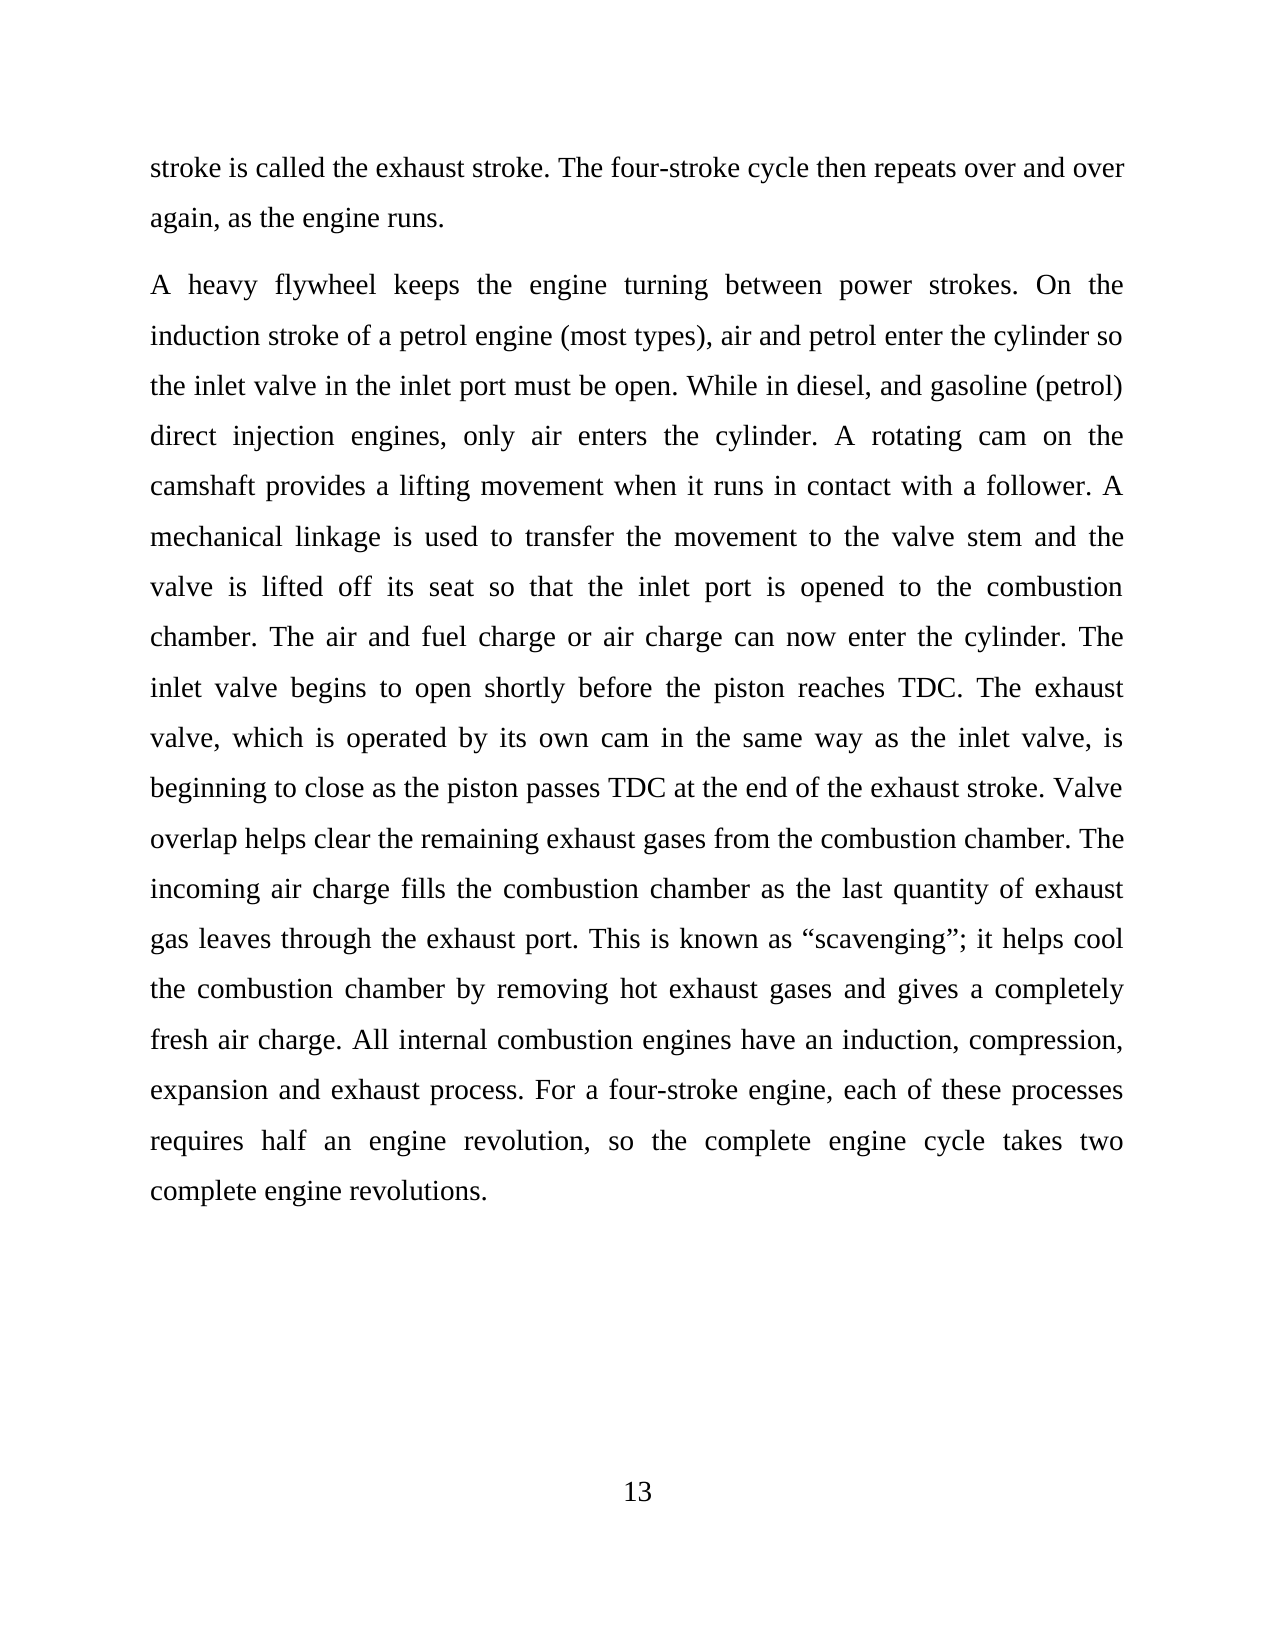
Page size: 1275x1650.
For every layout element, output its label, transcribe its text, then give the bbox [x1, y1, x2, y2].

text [150, 150, 1125, 234]
text A heavy flywheel keeps the engine turning between power strokes. On the induction stroke of a petrol engine (most types), air and petrol enter the cylinder so the inlet valve in the inlet port must be open. While in diesel, and gasoline (petrol) direct injection engines, only air enters the cylinder. A rotating cam on the camshaft provides a lifting movement when it runs in contact with a follower. A mechanical linkage is used to transfer the movement to the valve stem and the valve is lifted off its seat so that the inlet port is opened to the combustion chamber. The air and fuel charge or air charge can now enter the cylinder. The inlet valve begins to open shortly before the piston reaches TDC. The exhaust valve, which is operated by its own cam in the same way as the inlet valve, is beginning to close as the piston passes TDC at the end of the exhaust stroke. Valve overlap helps clear the remaining exhaust gases from the combustion chamber. The incoming air charge fills the combustion chamber as the last quantity of exhaust gas leaves through the exhaust port. This is known as “scavenging”; it helps cool the combustion chamber by removing hot exhaust gases and gives a completely fresh air charge. All internal combustion engines have an induction, compression, expansion and exhaust process. For a four-stroke engine, each of these processes requires half an engine revolution, so the complete engine cycle takes two complete engine revolutions. [150, 267, 1125, 1206]
